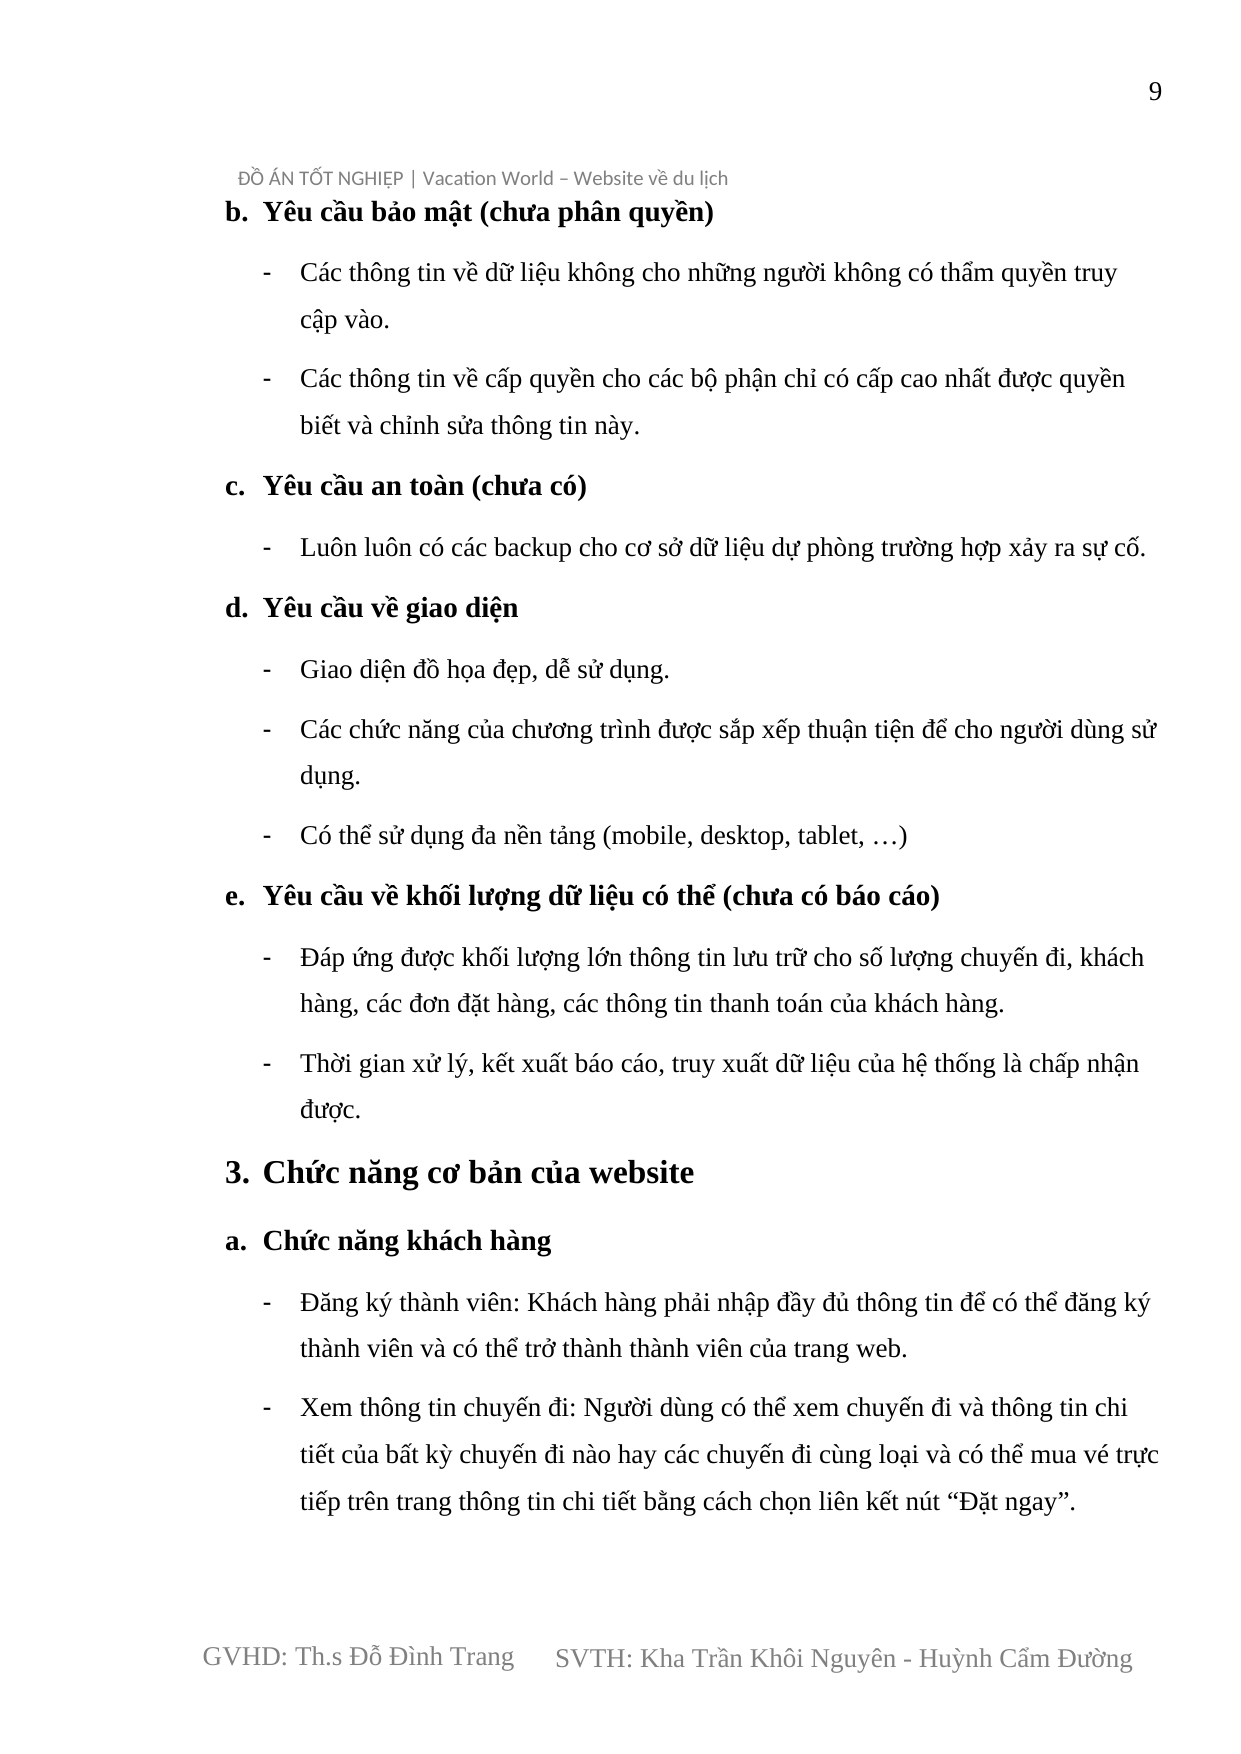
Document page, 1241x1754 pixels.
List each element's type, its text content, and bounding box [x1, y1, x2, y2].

text Yêu cầu về khối lượng dữ liệu có thể (chưa có báo cáo) [225, 878, 1162, 912]
list Đăng ký thành viên: Khách hàng phải nhập đầy đủ thông tin để có thể đăng ký thành viên và có thể trở thành thành viên của trang web. [262, 1286, 1162, 1363]
list Giao diện đồ họa đẹp, dễ sử dụng. [262, 653, 1162, 684]
text Yêu cầu bảo mật (chưa phân quyền) [225, 194, 1162, 227]
list Đáp ứng được khối lượng lớn thông tin lưu trữ cho số lượng chuyến đi, khách hàng, các đơn đặt hàng, các thông tin thanh toán của khách hàng. [262, 941, 1162, 1019]
list Các thông tin về cấp quyền cho các bộ phận chỉ có cấp cao nhất được quyền biết và chỉnh sửa thông tin này. [262, 362, 1162, 440]
list Chức năng khách hàng [225, 1223, 1162, 1256]
list Có thể sử dụng đa nền tảng (mobile, desktop, tablet, …) [262, 819, 1162, 850]
text Yêu cầu về giao diện [225, 591, 1162, 624]
text Chức năng cơ bản của website [225, 1153, 1162, 1191]
list Thời gian xử lý, kết xuất báo cáo, truy xuất dữ liệu của hệ thống là chấp nhận được. [262, 1047, 1162, 1125]
list Xem thông tin chuyến đi: Người dùng có thể xem chuyến đi và thông tin chi tiết của bất kỳ chuyến đi nào hay các chuyến đi cùng loại và có thể mua vé trực tiếp trên trang thông tin chi tiết bằng cách chọn liên kết nút “Đặt ngay”. [262, 1391, 1162, 1516]
list Các thông tin về dữ liệu không cho những người không có thẩm quyền truy cập vào. [262, 256, 1162, 334]
text Yêu cầu an toàn (chưa có) [225, 468, 1162, 502]
list Các chức năng của chương trình được sắp xếp thuận tiện để cho người dùng sử dụng. [262, 713, 1162, 791]
list Luôn luôn có các backup cho cơ sở dữ liệu dự phòng trường hợp xảy ra sự cố. [262, 531, 1162, 562]
